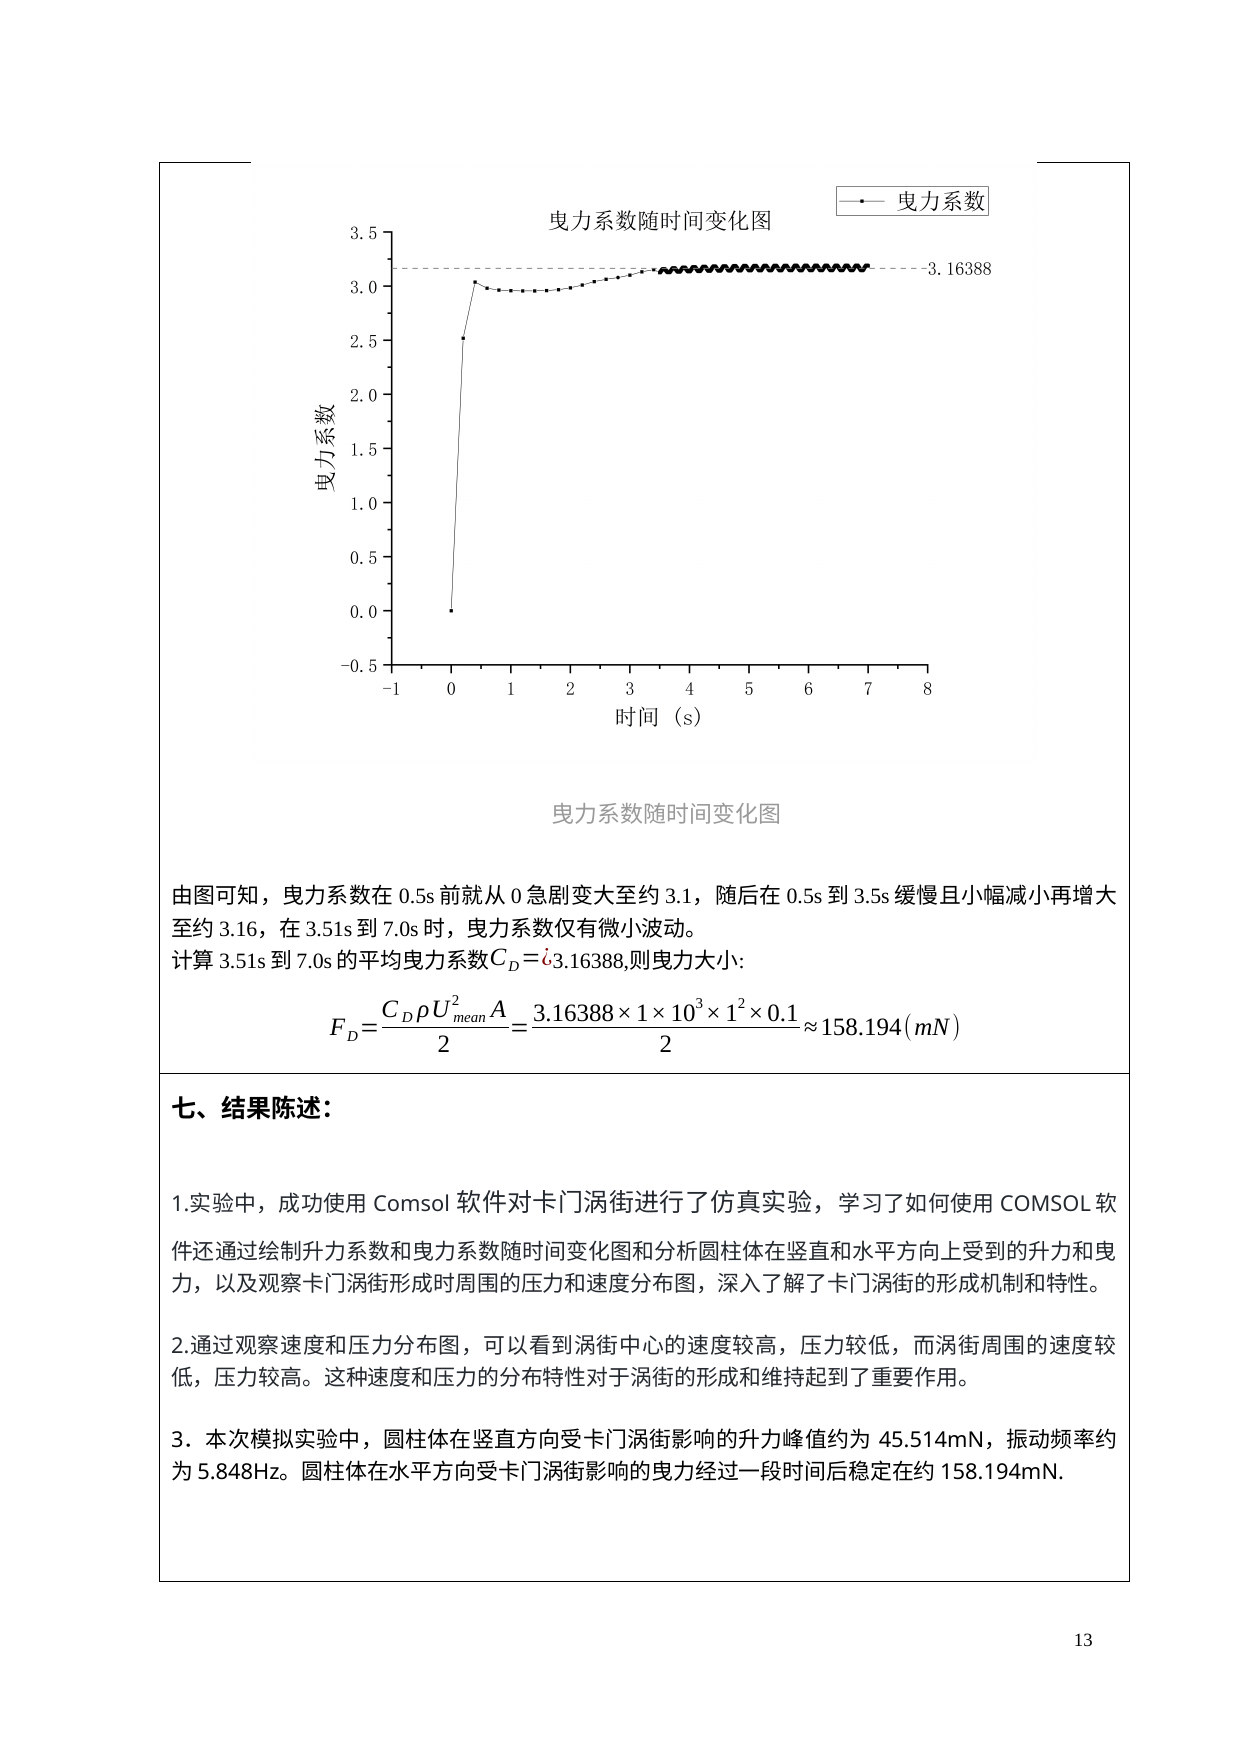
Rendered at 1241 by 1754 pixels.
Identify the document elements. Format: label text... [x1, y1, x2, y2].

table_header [160, 163, 1129, 1073]
table_cell 七、结果陈述： 1.实验中，成功使用Comsol 软件对卡门涡街进行了仿真实验，学习了如何使用COMSOL软件还通过绘制升力系数和曳力系数随时间变化图和分析圆柱体在竖直和水平方向上受到的升力和曳力，以及观察卡门涡街形成时周围的压力和速度分布图，深入了解了卡门涡街的形成机制和特性。 2.通过观察速度和压力分布图，可以看到涡街中心的速度较高，压力较低，而涡街周围的速度较低，压力较高。这种速度和压力的分布特性对于涡街的形成和维持起到了重要作用。 3．本次模拟实验中，圆柱体在竖直方向受卡门涡街影响的升力峰值约为45.514mN，振动频率约为5.848Hz。圆柱体在水平方向受卡门涡街影响的曳力经过一段时间后稳定在约158.194mN. [160, 1074, 1129, 1581]
